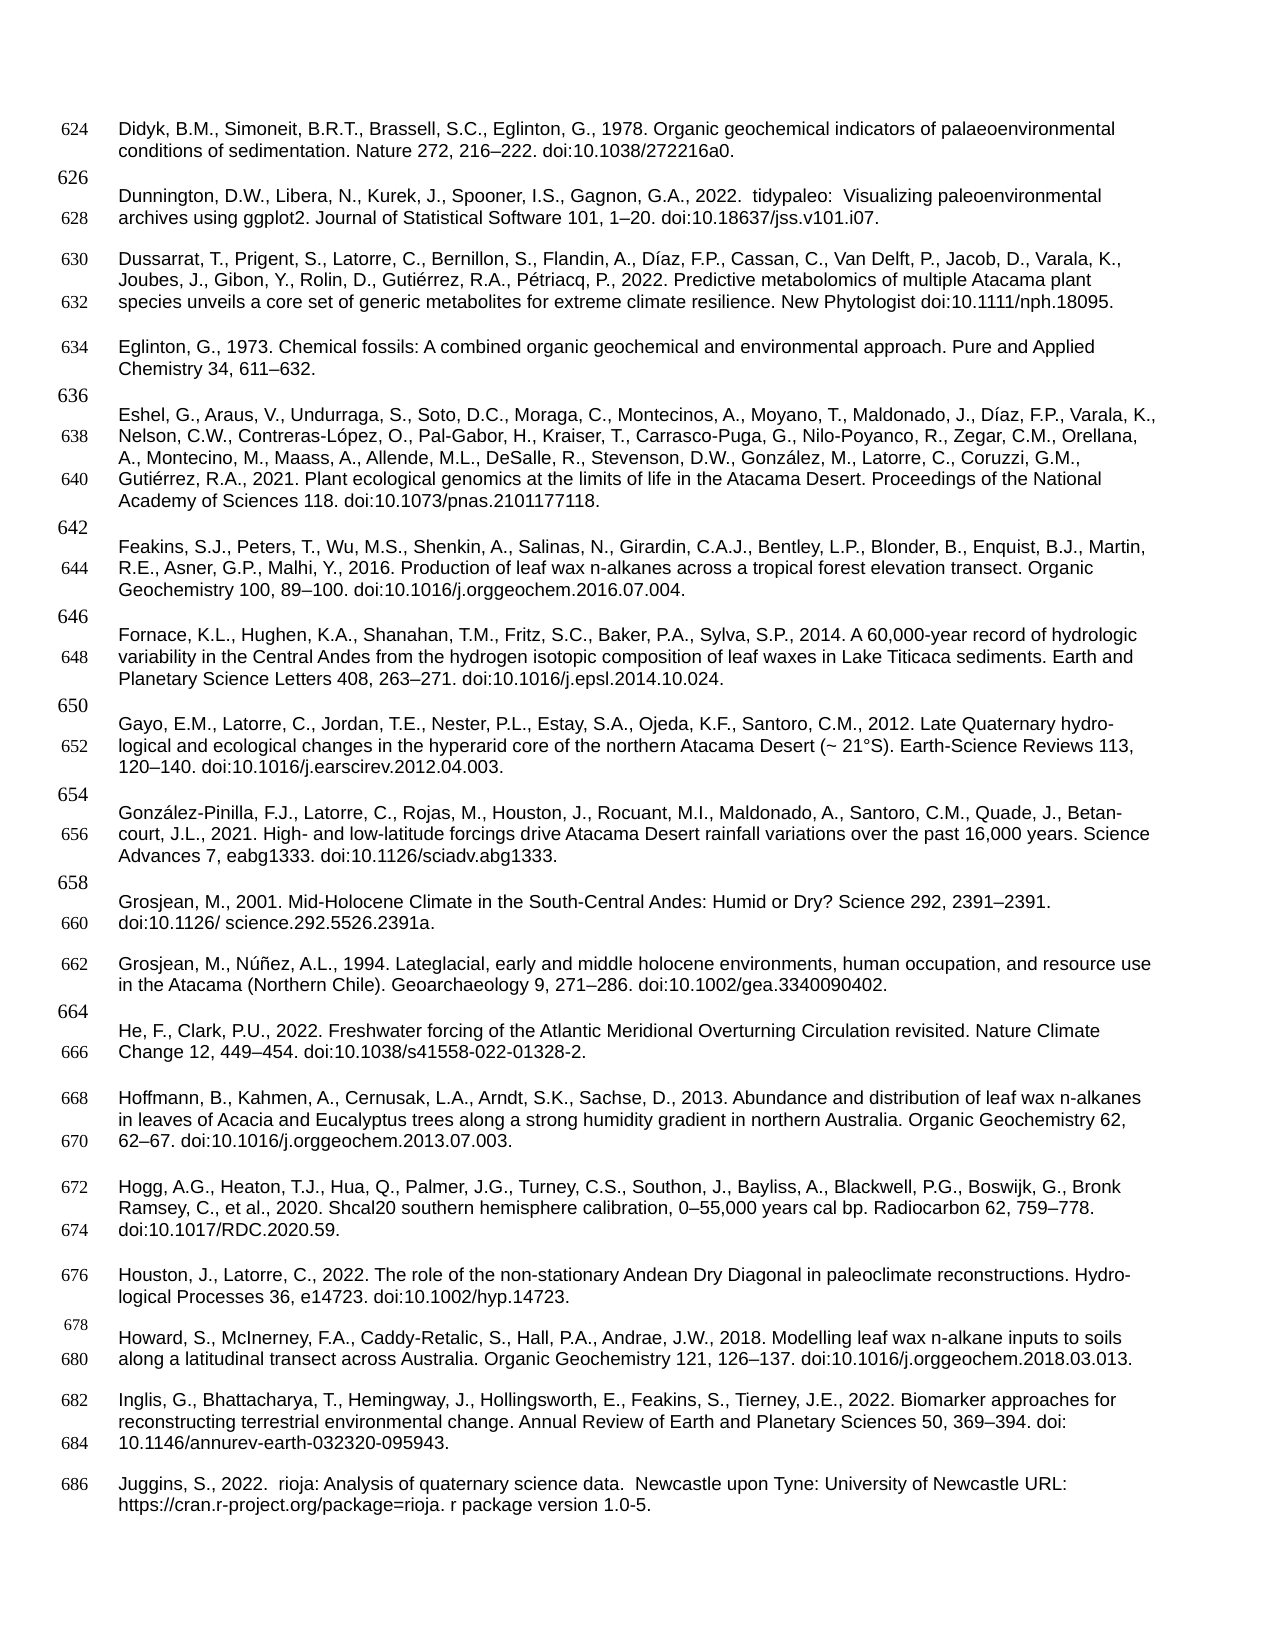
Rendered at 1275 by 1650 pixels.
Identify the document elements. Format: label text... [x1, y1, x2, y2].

text Dunnington, D.W., Libera, N., Kurek, J., Spooner, I.S., Gagnon, G.A., 2022. tidypaleo: Visualizing paleoenvironmental archives using ggplot2. Journal of Statistical Software 101, 1–20. doi:10.18637/jss.v101.i07. [118, 185, 1157, 228]
text Didyk, B.M., Simoneit, B.R.T., Brassell, S.C., Eglinton, G., 1978. Organic geochemical indicators of palaeoenvironmental conditions of sedimentation. Nature 272, 216–222. doi:10.1038/272216a0. [118, 118, 1157, 161]
text Feakins, S.J., Peters, T., Wu, M.S., Shenkin, A., Salinas, N., Girardin, C.A.J., Bentley, L.P., Blonder, B., Enquist, B.J., Martin, R.E., Asner, G.P., Malhi, Y., 2016. Production of leaf wax n-alkanes across a tropical forest elevation transect. Organic Geochemistry 100, 89–100. doi:10.1016/j.orggeochem.2016.07.004. [118, 535, 1157, 600]
text González-Pinilla, F.J., Latorre, C., Rojas, M., Houston, J., Rocuant, M.I., Maldonado, A., Santoro, C.M., Quade, J., Betan-court, J.L., 2021. High- and low-latitude forcings drive Atacama Desert rainfall variations over the past 16,000 years. Science Advances 7, eabg1333. doi:10.1126/sciadv.abg1333. [118, 802, 1157, 866]
text Houston, J., Latorre, C., 2022. The role of the non-stationary Andean Dry Diagonal in paleoclimate reconstructions. Hydro-logical Processes 36, e14723. doi:10.1002/hyp.14723. [118, 1264, 1157, 1307]
text Howard, S., McInerney, F.A., Caddy-Retalic, S., Hall, P.A., Andrae, J.W., 2018. Modelling leaf wax n-alkane inputs to soils along a latitudinal transect across Australia. Organic Geochemistry 121, 126–137. doi:10.1016/j.orggeochem.2018.03.013. [118, 1327, 1157, 1370]
text Eglinton, G., 1973. Chemical fossils: A combined organic geochemical and environmental approach. Pure and Applied Chemistry 34, 611–632. [118, 336, 1157, 379]
text Hoffmann, B., Kahmen, A., Cernusak, L.A., Arndt, S.K., Sachse, D., 2013. Abundance and distribution of leaf wax n-alkanes in leaves of Acacia and Eucalyptus trees along a strong humidity gradient in northern Australia. Organic Geochemistry 62, 62–67. doi:10.1016/j.orggeochem.2013.07.003. [118, 1087, 1157, 1151]
text He, F., Clark, P.U., 2022. Freshwater forcing of the Atlantic Meridional Overturning Circulation revisited. Nature Climate Change 12, 449–454. doi:10.1038/s41558-022-01328-2. [118, 1019, 1157, 1063]
text Grosjean, M., Núñez, A.L., 1994. Lateglacial, early and middle holocene environments, human occupation, and resource use in the Atacama (Northern Chile). Geoarchaeology 9, 271–286. doi:10.1002/gea.3340090402. [118, 952, 1157, 996]
text Gayo, E.M., Latorre, C., Jordan, T.E., Nester, P.L., Estay, S.A., Ojeda, K.F., Santoro, C.M., 2012. Late Quaternary hydro-logical and ecological changes in the hyperarid core of the northern Atacama Desert (~ 21°S). Earth-Science Reviews 113, 120–140. doi:10.1016/j.earscirev.2012.04.003. [118, 713, 1157, 778]
text Dussarrat, T., Prigent, S., Latorre, C., Bernillon, S., Flandin, A., Díaz, F.P., Cassan, C., Van Delft, P., Jacob, D., Varala, K., Joubes, J., Gibon, Y., Rolin, D., Gutiérrez, R.A., Pétriacq, P., 2022. Predictive metabolomics of multiple Atacama plant species unveils a core set of generic metabolites for extreme climate resilience. New Phytologist doi:10.1111/nph.18095. [118, 248, 1157, 312]
text Grosjean, M., 2001. Mid-Holocene Climate in the South-Central Andes: Humid or Dry? Science 292, 2391–2391. doi:10.1126/ science.292.5526.2391a. [118, 890, 1157, 933]
text Inglis, G., Bhattacharya, T., Hemingway, J., Hollingsworth, E., Feakins, S., Tierney, J.E., 2022. Biomarker approaches for reconstructing terrestrial environmental change. Annual Review of Earth and Planetary Sciences 50, 369–394. doi: 10.1146/annurev-earth-032320-095943. [118, 1389, 1157, 1453]
text Juggins, S., 2022. rioja: Analysis of quaternary science data. Newcastle upon Tyne: University of Newcastle URL: https://cran.r-project.org/package=rioja. r package version 1.0-5. [118, 1473, 1157, 1516]
text Eshel, G., Araus, V., Undurraga, S., Soto, D.C., Moraga, C., Montecinos, A., Moyano, T., Maldonado, J., Díaz, F.P., Varala, K., Nelson, C.W., Contreras-López, O., Pal-Gabor, H., Kraiser, T., Carrasco-Puga, G., Nilo-Poyanco, R., Zegar, C.M., Orellana, A., Montecino, M., Maass, A., Allende, M.L., DeSalle, R., Stevenson, D.W., González, M., Latorre, C., Coruzzi, G.M., Gutiérrez, R.A., 2021. Plant ecological genomics at the limits of life in the Atacama Desert. Proceedings of the National Academy of Sciences 118. doi:10.1073/pnas.2101177118. [118, 403, 1157, 511]
text Hogg, A.G., Heaton, T.J., Hua, Q., Palmer, J.G., Turney, C.S., Southon, J., Bayliss, A., Blackwell, P.G., Boswijk, G., Bronk Ramsey, C., et al., 2020. Shcal20 southern hemisphere calibration, 0–55,000 years cal bp. Radiocarbon 62, 759–778. doi:10.1017/RDC.2020.59. [118, 1176, 1157, 1240]
text Fornace, K.L., Hughen, K.A., Shanahan, T.M., Fritz, S.C., Baker, P.A., Sylva, S.P., 2014. A 60,000-year record of hydrologic variability in the Central Andes from the hydrogen isotopic composition of leaf waxes in Lake Titicaca sediments. Earth and Planetary Science Letters 408, 263–271. doi:10.1016/j.epsl.2014.10.024. [118, 624, 1157, 689]
